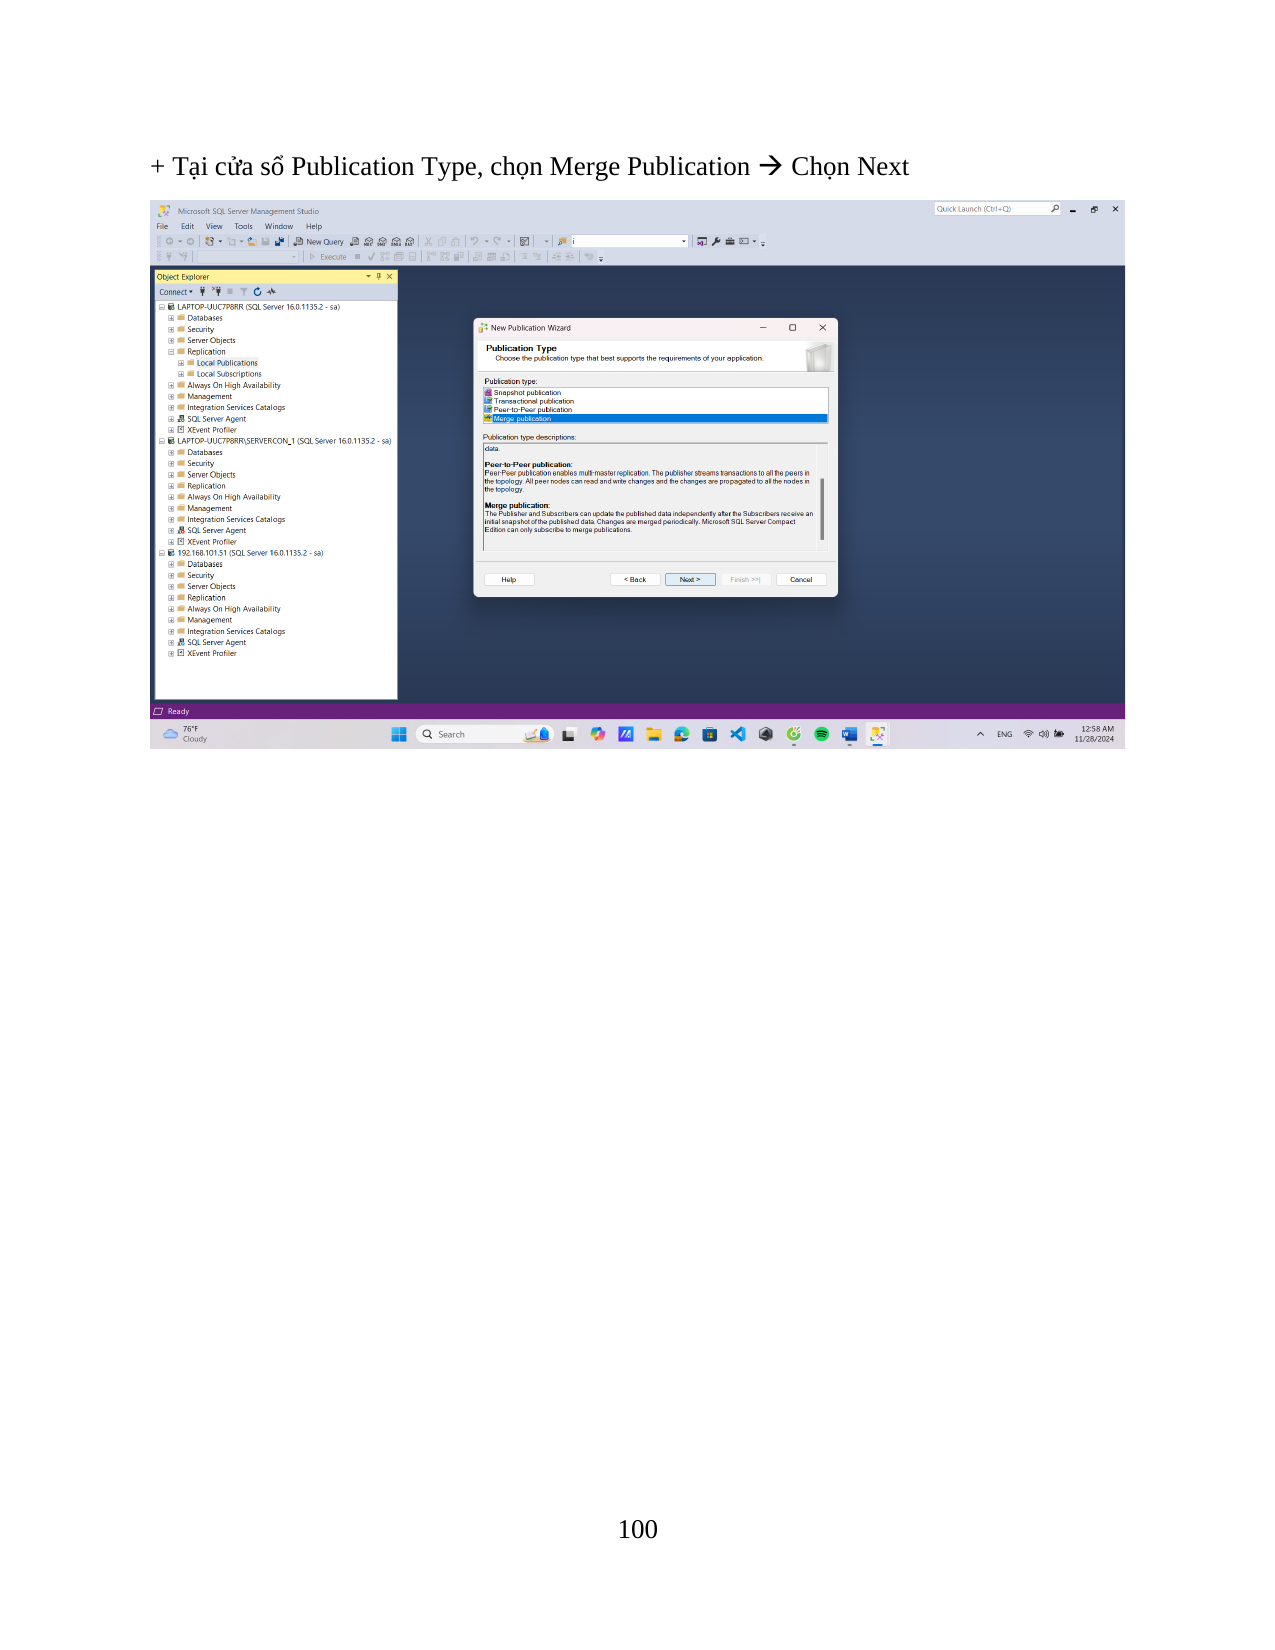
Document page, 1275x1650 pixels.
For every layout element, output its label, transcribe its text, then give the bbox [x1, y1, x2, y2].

text + Tại cửa sổ Publication Type, chọn Merge Publication Chọn Next [150, 150, 1125, 181]
picture [150, 200, 1125, 749]
